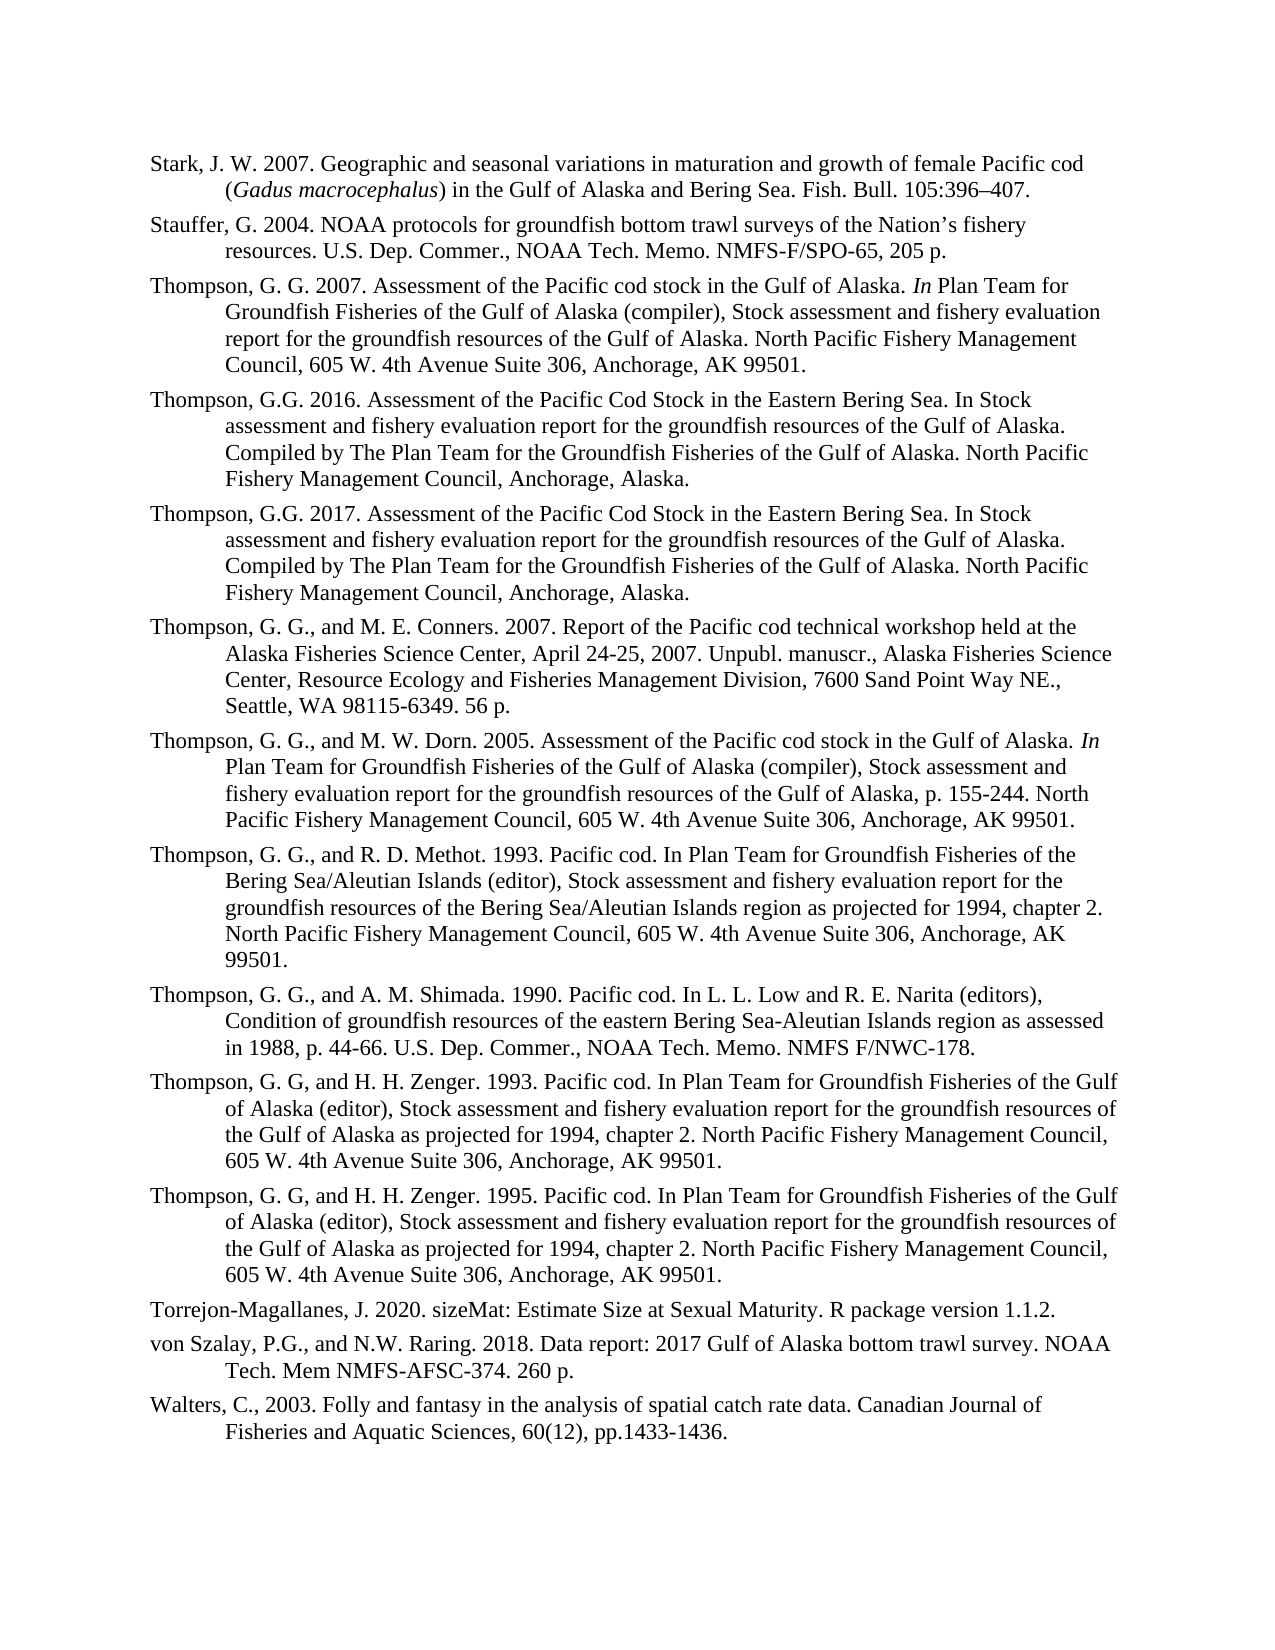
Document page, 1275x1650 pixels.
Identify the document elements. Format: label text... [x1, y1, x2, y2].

text Walters, C., 2003. Folly and fantasy in the analysis of spatial catch rate data. Canadian Journal of Fisheries and Aquatic Sciences, 60(12), pp.1433-1436. [150, 1392, 1125, 1444]
text Thompson, G. G., and M. W. Dorn. 2005. Assessment of the Pacific cod stock in the Gulf of Alaska. In Plan Team for Groundfish Fisheries of the Gulf of Alaska (compiler), Stock assessment and fishery evaluation report for the groundfish resources of the Gulf of Alaska, p. 155-244. North Pacific Fishery Management Council, 605 W. 4th Avenue Suite 306, Anchorage, AK 99501. [150, 727, 1125, 832]
text Thompson, G. G., and M. E. Conners. 2007. Report of the Pacific cod technical workshop held at the Alaska Fisheries Science Center, April 24-25, 2007. Unpubl. manuscr., Alaska Fisheries Science Center, Resource Ecology and Fisheries Management Division, 7600 Sand Point Way NE., Seattle, WA 98115-6349. 56 p. [150, 613, 1125, 719]
text Thompson, G. G, and H. H. Zenger. 1993. Pacific cod. In Plan Team for Groundfish Fisheries of the Gulf of Alaska (editor), Stock assessment and fishery evaluation report for the groundfish resources of the Gulf of Alaska as projected for 1994, chapter 2. North Pacific Fishery Management Council, 605 W. 4th Avenue Suite 306, Anchorage, AK 99501. [150, 1068, 1125, 1174]
text Thompson, G. G. 2007. Assessment of the Pacific cod stock in the Gulf of Alaska. In Plan Team for Groundfish Fisheries of the Gulf of Alaska (compiler), Stock assessment and fishery evaluation report for the groundfish resources of the Gulf of Alaska. North Pacific Fishery Management Council, 605 W. 4th Avenue Suite 306, Anchorage, AK 99501. [150, 272, 1125, 377]
text Stauffer, G. 2004. NOAA protocols for groundfish bottom trawl surveys of the Nation’s fishery resources. U.S. Dep. Commer., NOAA Tech. Memo. NMFS-F/SPO-65, 205 p. [150, 211, 1125, 264]
text Torrejon-Magallanes, J. 2020. sizeMat: Estimate Size at Sexual Maturity. R package version 1.1.2. [150, 1296, 1125, 1322]
text Thompson, G. G., and A. M. Shimada. 1990. Pacific cod. In L. L. Low and R. E. Narita (editors), Condition of groundfish resources of the eastern Bering Sea-Aleutian Islands region as assessed in 1988, p. 44-66. U.S. Dep. Commer., NOAA Tech. Memo. NMFS F/NWC-178. [150, 981, 1125, 1060]
text Thompson, G. G, and H. H. Zenger. 1995. Pacific cod. In Plan Team for Groundfish Fisheries of the Gulf of Alaska (editor), Stock assessment and fishery evaluation report for the groundfish resources of the Gulf of Alaska as projected for 1994, chapter 2. North Pacific Fishery Management Council, 605 W. 4th Avenue Suite 306, Anchorage, AK 99501. [150, 1182, 1125, 1287]
text Thompson, G.G. 2017. Assessment of the Pacific Cod Stock in the Eastern Bering Sea. In Stock assessment and fishery evaluation report for the groundfish resources of the Gulf of Alaska. Compiled by The Plan Team for the Groundfish Fisheries of the Gulf of Alaska. North Pacific Fishery Management Council, Anchorage, Alaska. [150, 499, 1125, 605]
text Thompson, G.G. 2016. Assessment of the Pacific Cod Stock in the Eastern Bering Sea. In Stock assessment and fishery evaluation report for the groundfish resources of the Gulf of Alaska. Compiled by The Plan Team for the Groundfish Fisheries of the Gulf of Alaska. North Pacific Fishery Management Council, Anchorage, Alaska. [150, 386, 1125, 491]
text Thompson, G. G., and R. D. Methot. 1993. Pacific cod. In Plan Team for Groundfish Fisheries of the Bering Sea/Aleutian Islands (editor), Stock assessment and fishery evaluation report for the groundfish resources of the Bering Sea/Aleutian Islands region as projected for 1994, chapter 2. North Pacific Fishery Management Council, 605 W. 4th Avenue Suite 306, Anchorage, AK 99501. [150, 841, 1125, 973]
text Stark, J. W. 2007. Geographic and seasonal variations in maturation and growth of female Pacific cod (Gadus macrocephalus) in the Gulf of Alaska and Bering Sea. Fish. Bull. 105:396–407. [150, 150, 1125, 203]
text von Szalay, P.G., and N.W. Raring. 2018. Data report: 2017 Gulf of Alaska bottom trawl survey. NOAA Tech. Mem NMFS-AFSC-374. 260 p. [150, 1331, 1125, 1383]
